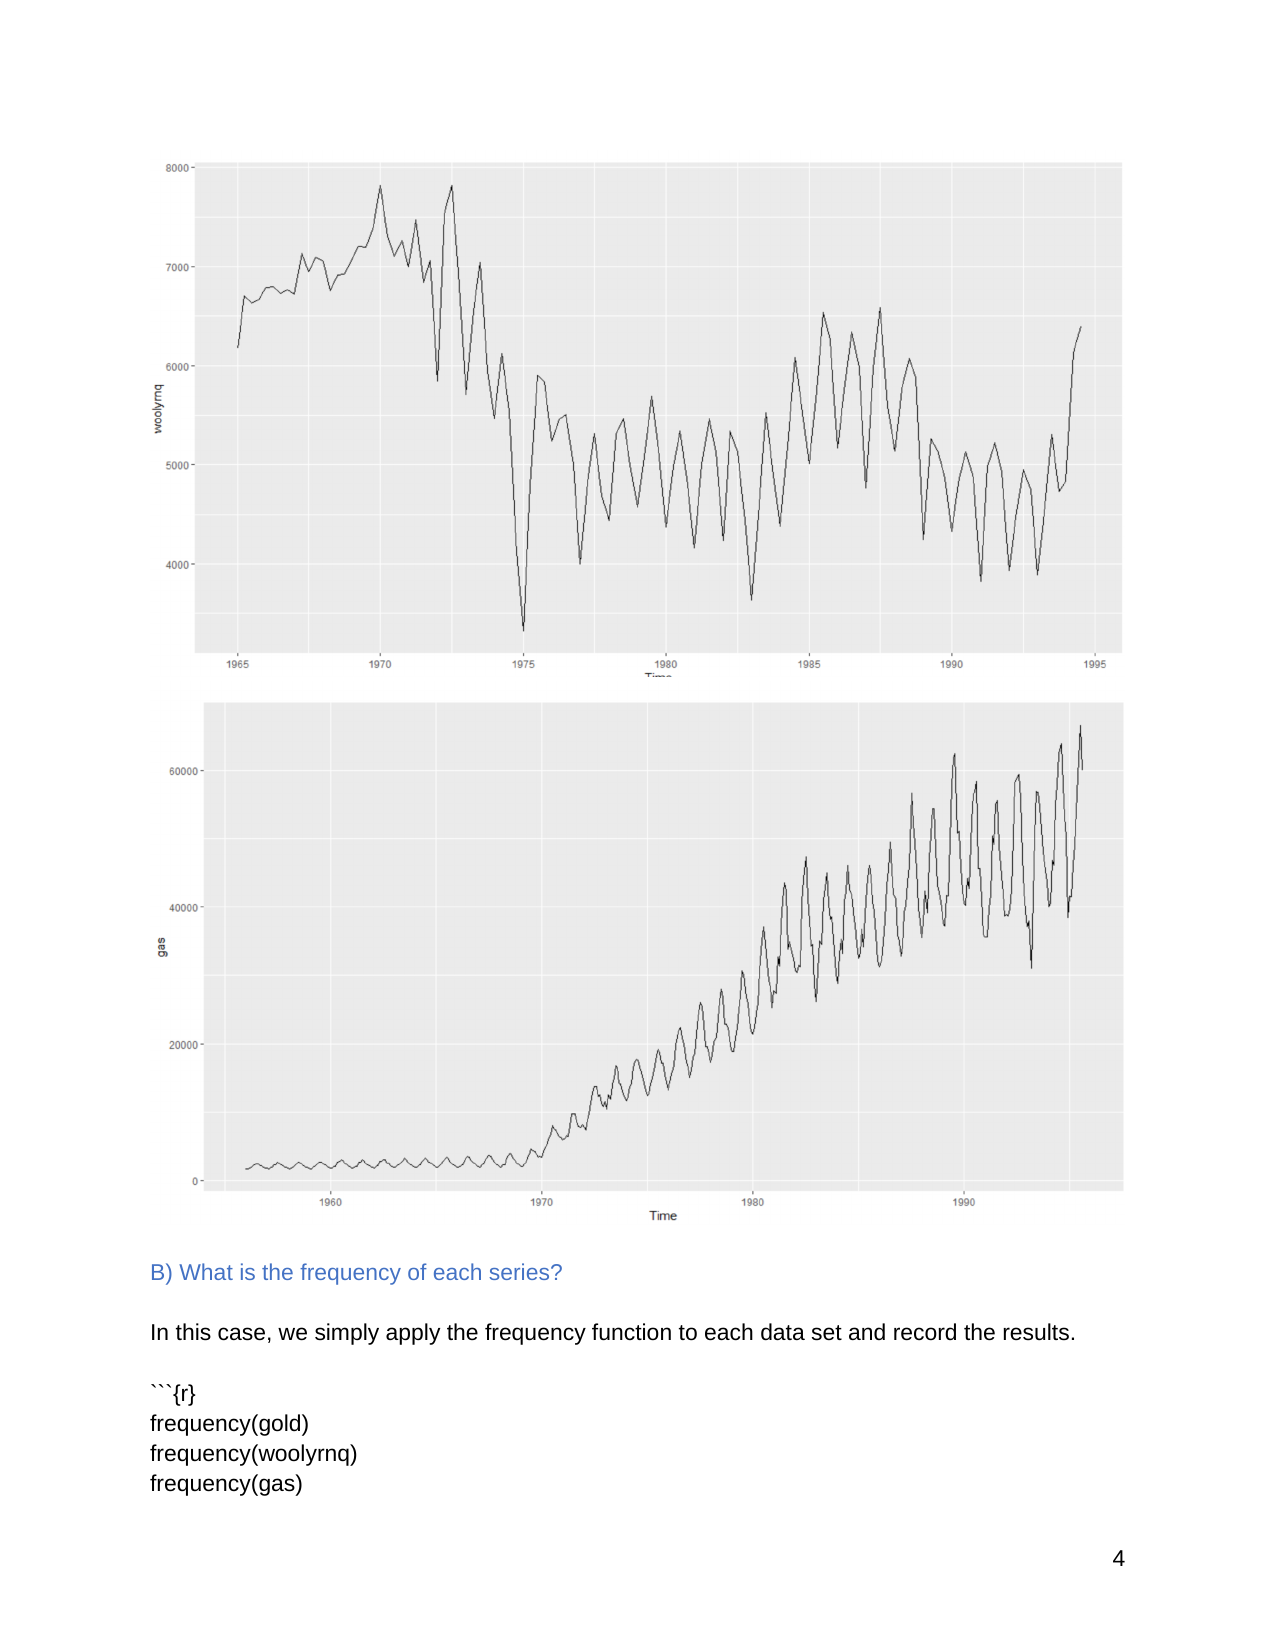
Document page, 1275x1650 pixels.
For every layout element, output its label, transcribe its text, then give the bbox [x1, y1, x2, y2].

text In this case, we simply apply the frequency function to each data set and record the results. [150, 1319, 1125, 1346]
picture [150, 150, 1125, 677]
text B) What is the frequency of each series? [150, 1259, 1125, 1285]
text frequency(gold) [150, 1410, 1125, 1436]
picture [150, 681, 1125, 1225]
text frequency(woolyrnq) [150, 1440, 1125, 1466]
text frequency(gas) [150, 1470, 1125, 1497]
text ```{r} [150, 1379, 1125, 1406]
